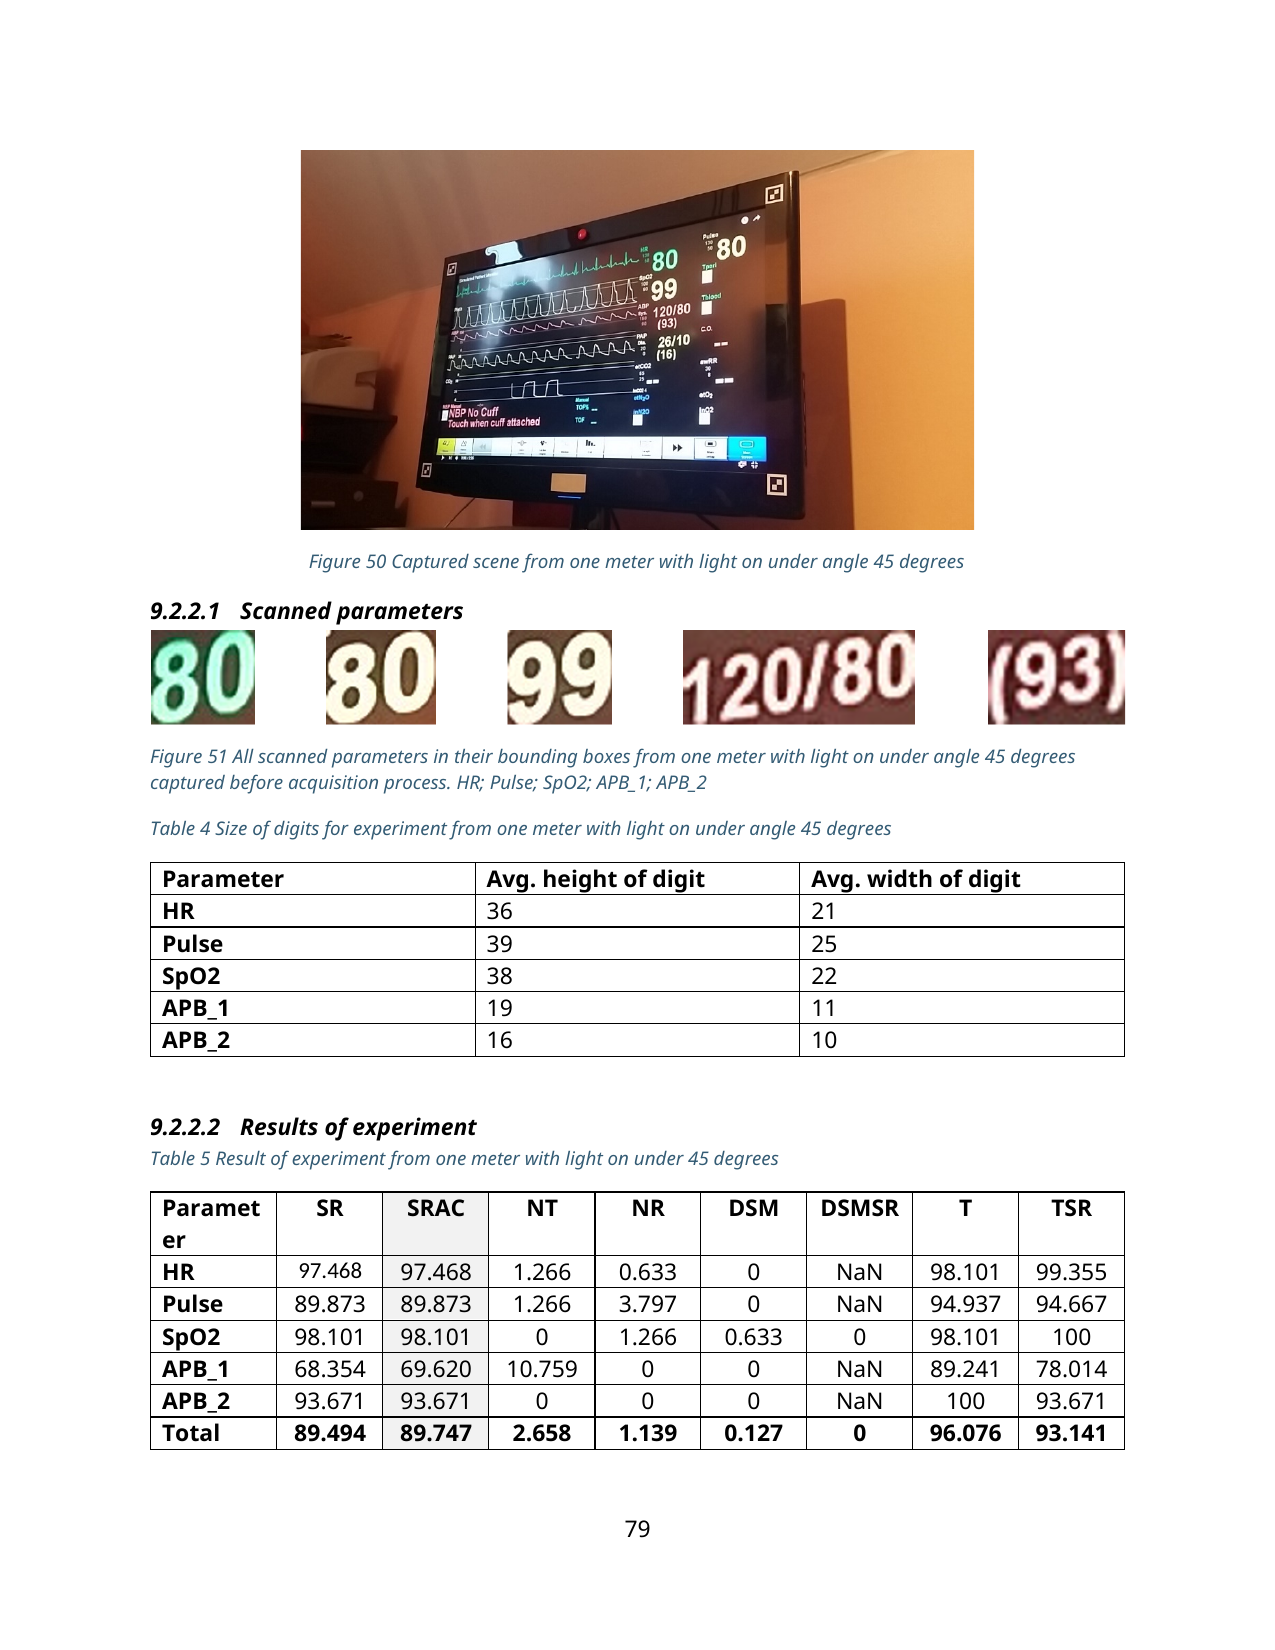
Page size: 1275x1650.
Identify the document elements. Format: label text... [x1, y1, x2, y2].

table_cell NaN [807, 1385, 912, 1416]
table_header TSR [1019, 1193, 1124, 1255]
table_cell 0 [807, 1418, 912, 1449]
table_cell 0 [701, 1353, 806, 1384]
table_cell 97.468 [277, 1256, 382, 1287]
table_cell APB_1 [151, 1353, 276, 1384]
table_cell 98.101 [913, 1321, 1018, 1352]
table_cell 0 [489, 1385, 594, 1416]
table_cell 89.241 [913, 1353, 1018, 1384]
table_cell 19 [476, 992, 799, 1023]
table_header NT [489, 1193, 594, 1255]
table_header DSMSR [807, 1193, 912, 1255]
table_cell 38 [476, 960, 799, 991]
table_cell NaN [807, 1256, 912, 1287]
table_cell 94.937 [913, 1288, 1018, 1319]
table_header DSM [701, 1193, 806, 1255]
table_cell 0 [701, 1385, 806, 1416]
table_cell SpO2 [151, 960, 475, 991]
table_cell 0.633 [701, 1321, 806, 1352]
table_cell 69.620 [383, 1353, 488, 1384]
table_cell NaN [807, 1353, 912, 1384]
table_cell 22 [800, 960, 1124, 991]
table_cell 100 [1019, 1321, 1124, 1352]
table_cell 36 [476, 895, 799, 926]
table_cell 0.127 [701, 1418, 806, 1449]
subtitle Results of experiment [150, 1111, 1125, 1142]
table_cell 2.658 [489, 1418, 594, 1449]
table_cell 93.671 [277, 1385, 382, 1416]
table_cell 93.671 [383, 1385, 488, 1416]
table_cell 21 [800, 895, 1124, 926]
table_cell 39 [476, 928, 799, 959]
table_header Avg. width of digit [800, 863, 1124, 894]
table_header NR [596, 1193, 700, 1255]
table_cell 0 [596, 1385, 700, 1416]
table_cell 0 [489, 1321, 594, 1352]
table_cell 89.873 [277, 1288, 382, 1319]
table_cell 0 [596, 1353, 700, 1384]
table_cell Total [151, 1418, 276, 1449]
picture [150, 628, 1125, 725]
table_cell 16 [476, 1024, 799, 1056]
table_header T [913, 1193, 1018, 1255]
table_cell 98.101 [383, 1321, 488, 1352]
table_cell 96.076 [913, 1418, 1018, 1449]
table_cell 89.747 [383, 1418, 488, 1449]
subtitle Scanned parameters [150, 595, 1125, 626]
table_cell 0 [807, 1321, 912, 1352]
picture [300, 150, 975, 530]
table_cell 3.797 [596, 1288, 700, 1319]
table_cell 89.494 [277, 1418, 382, 1449]
table_cell 93.671 [1019, 1385, 1124, 1416]
table_cell 89.873 [383, 1288, 488, 1319]
table_header SRAC [383, 1193, 488, 1255]
table_cell Pulse [151, 1288, 276, 1319]
table_cell 1.139 [596, 1418, 700, 1449]
table_cell HR [151, 1256, 276, 1287]
table_cell 99.355 [1019, 1256, 1124, 1287]
table_cell 68.354 [277, 1353, 382, 1384]
table_cell 100 [913, 1385, 1018, 1416]
table_cell 93.141 [1019, 1418, 1124, 1449]
table_header Parameter [151, 863, 475, 894]
table_cell 10 [800, 1024, 1124, 1056]
table_cell 98.101 [277, 1321, 382, 1352]
table_cell 0.633 [596, 1256, 700, 1287]
table_cell NaN [807, 1288, 912, 1319]
table_header SR [277, 1193, 382, 1255]
table_cell 25 [800, 928, 1124, 959]
table_cell 1.266 [596, 1321, 700, 1352]
table_cell SpO2 [151, 1321, 276, 1352]
table_cell 1.266 [489, 1256, 594, 1287]
table_cell 97.468 [383, 1256, 488, 1287]
table_cell APB_1 [151, 992, 475, 1023]
table_cell 0 [701, 1256, 806, 1287]
table_header Avg. height of digit [476, 863, 799, 894]
table_cell HR [151, 895, 475, 926]
table_cell 78.014 [1019, 1353, 1124, 1384]
table_cell 0 [701, 1288, 806, 1319]
table_cell 98.101 [913, 1256, 1018, 1287]
table_cell 94.667 [1019, 1288, 1124, 1319]
table_cell 11 [800, 992, 1124, 1023]
table_cell Pulse [151, 928, 475, 959]
table_cell APB_2 [151, 1024, 475, 1056]
table_cell 10.759 [489, 1353, 594, 1384]
table_header Parameter [151, 1193, 276, 1255]
table_cell APB_2 [151, 1385, 276, 1416]
table_cell 1.266 [489, 1288, 594, 1319]
